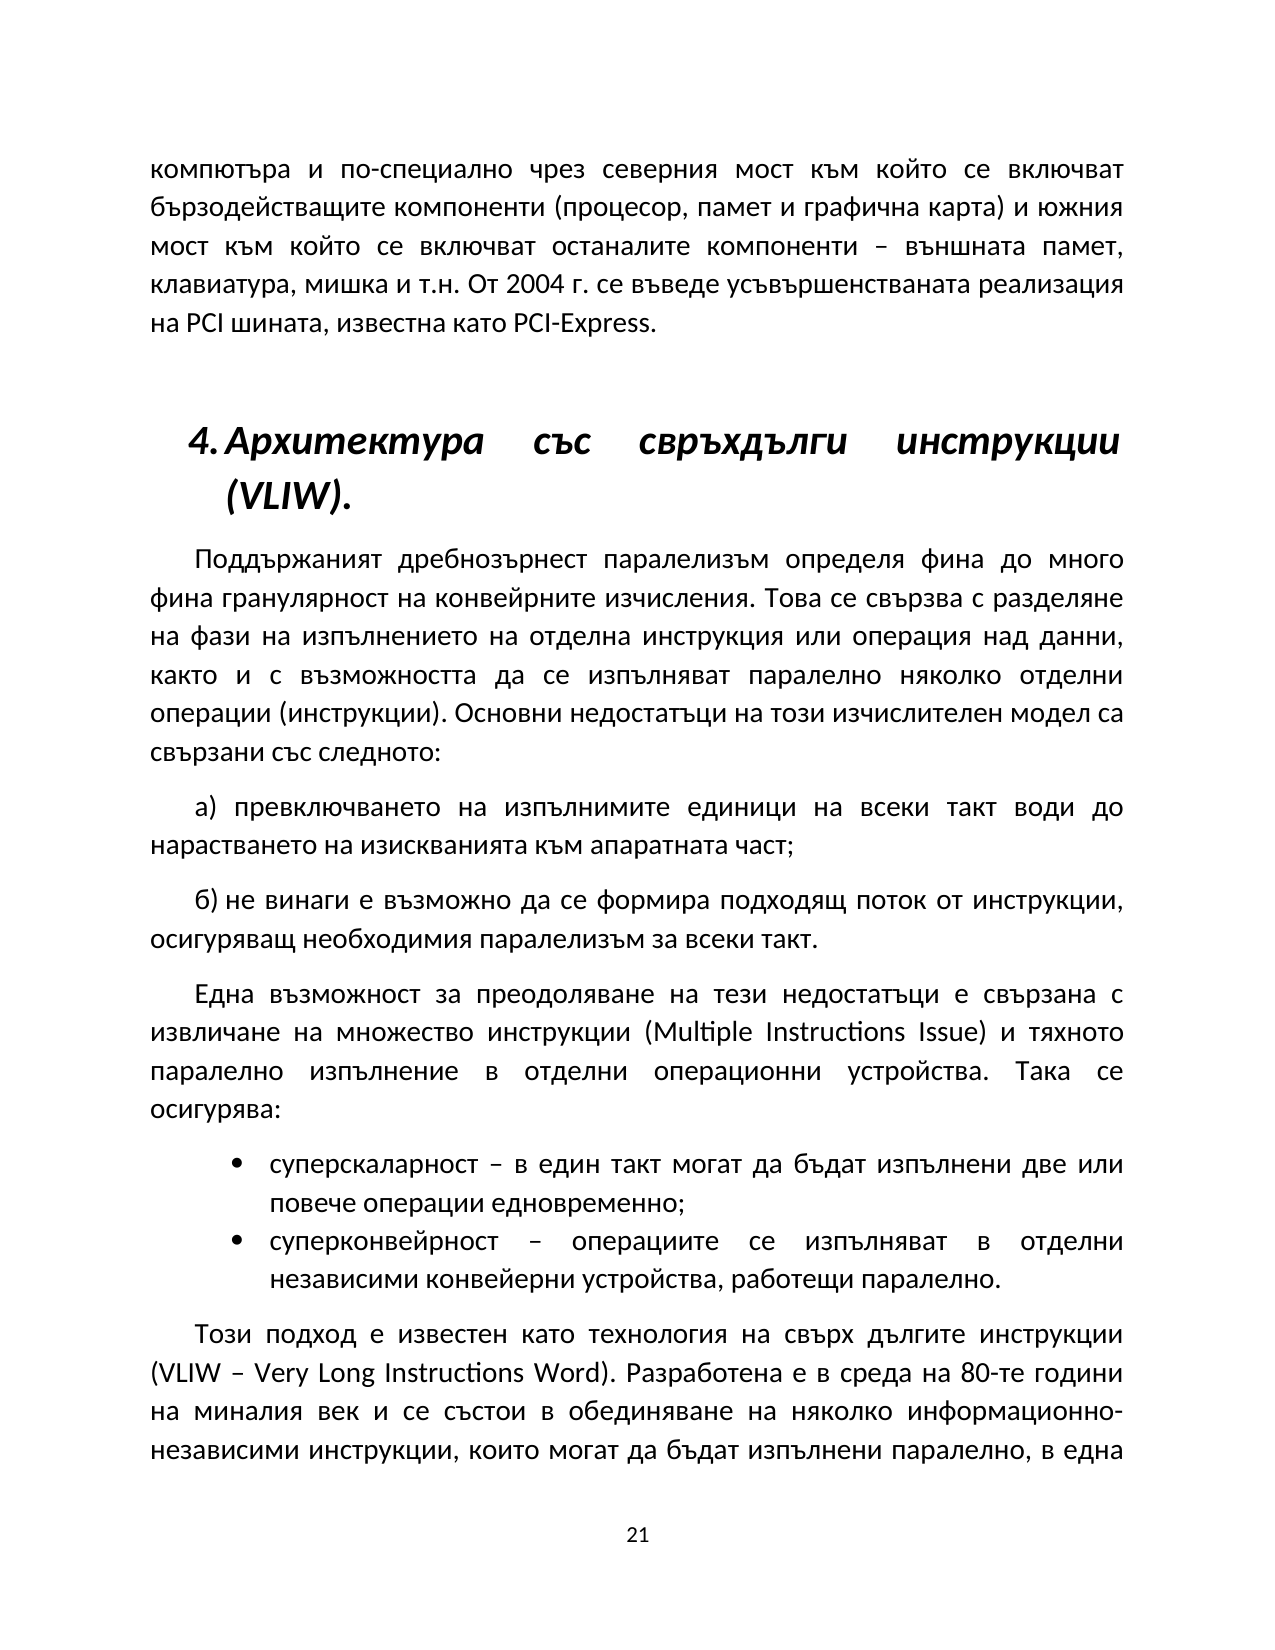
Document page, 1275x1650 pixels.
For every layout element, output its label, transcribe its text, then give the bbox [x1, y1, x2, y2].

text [150, 1316, 1125, 1467]
text а) превключването на изпълнимите единици на всеки такт води до нарастването на изискванията към апаратната част; [150, 788, 1125, 862]
text Поддържаният дребнозърнест паралелизъм определя фина до много фина гранулярност на конвейрните изчисления. Това се свързва с разделяне на фази на изпълнението на отделна инструкция или операция над данни, както и с възможността да се изпълняват паралелно няколко отделни операции (инструкции). Основни недостатъци на този изчислителен модел са свързани със следното: [150, 540, 1125, 768]
text б) не винаги е възможно да се формира подходящ поток от инструкции, осигуряващ необходимия паралелизъм за всеки такт. [150, 881, 1125, 955]
list Архитектура със свръхдълги инструкции (VLIW). [187, 414, 1125, 520]
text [150, 150, 1125, 339]
text Една възможност за преодоляване на тези недостатъци е свързана с извличане на множество инструкции (Multiple Instructions Issue) и тяхното паралелно изпълнение в отделни операционни устройства. Така се осигурява: [150, 975, 1125, 1126]
list суперконвейрност – операциите се изпълняват в отделни независими конвейерни устройства, работещи паралелно. [232, 1222, 1125, 1296]
list суперскаларност – в един такт могат да бъдат изпълнени две или повече операции едновременно; [232, 1145, 1125, 1219]
